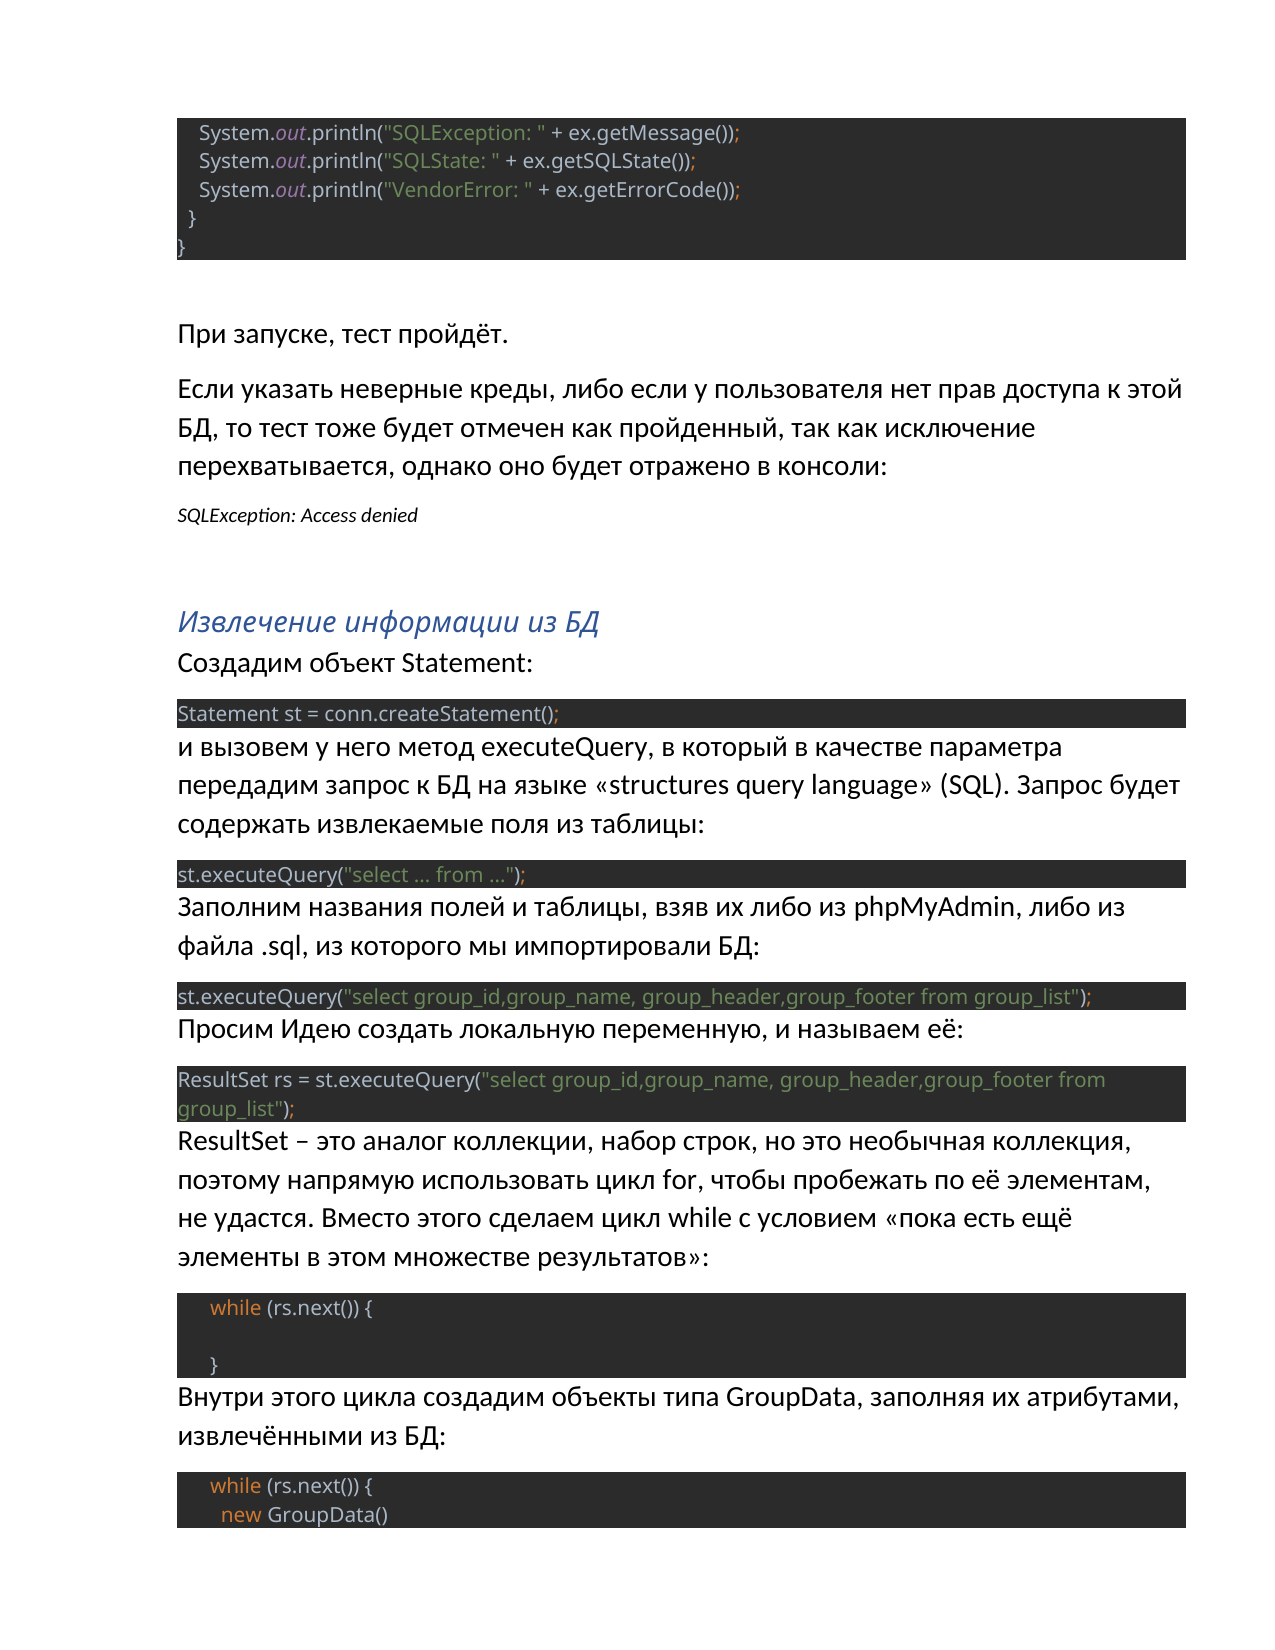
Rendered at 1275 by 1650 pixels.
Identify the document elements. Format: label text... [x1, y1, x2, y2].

text и вызовем у него метод executeQuery, в который в качестве параметра передадим запрос к БД на языке «structures query language» (SQL). Запрос будет содержать извлекаемые поля из таблицы: [177, 728, 1186, 841]
text st.executeQuery("select group_id,group_name, group_header,group_footer from group_list"); [177, 982, 1186, 1010]
subtitle Извлечение информации из БД [177, 602, 1186, 641]
text Просим Идею создать локальную переменную, и называем её: [177, 1010, 1186, 1046]
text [177, 1472, 1186, 1528]
text Внутри этого цикла создадим объекты типа GroupData, заполняя их атрибутами, извлечёнными из БД: [177, 1378, 1186, 1452]
text При запуске, тест пройдёт. [177, 315, 1186, 351]
text ResultSet rs = st.executeQuery("select group_id,group_name, group_header,group_footer from group_list"); [177, 1066, 1186, 1122]
text } [177, 1350, 1186, 1378]
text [177, 118, 1186, 260]
text Создадим объект Statement: [177, 644, 1186, 680]
text ResultSet – это аналог коллекции, набор строк, но это необычная коллекция, поэтому напрямую использовать цикл for, чтобы пробежать по её элементам, не удастся. Вместо этого сделаем цикл while с условием «пока есть ещё элементы в этом множестве результатов»: [177, 1122, 1186, 1273]
text while (rs.next()) { [177, 1293, 1186, 1321]
text st.executeQuery("select … from …"); [177, 860, 1186, 888]
text Если указать неверные креды, либо если у пользователя нет прав доступа к этой БД, то тест тоже будет отмечен как пройденный, так как исключение перехватывается, однако оно будет отражено в консоли: [177, 371, 1186, 483]
text Заполним названия полей и таблицы, взяв их либо из phpMyAdmin, либо из файла .sql, из которого мы импортировали БД: [177, 888, 1186, 962]
text SQLException: Access denied [177, 502, 1186, 528]
text Statement st = conn.createStatement(); [177, 699, 1186, 728]
